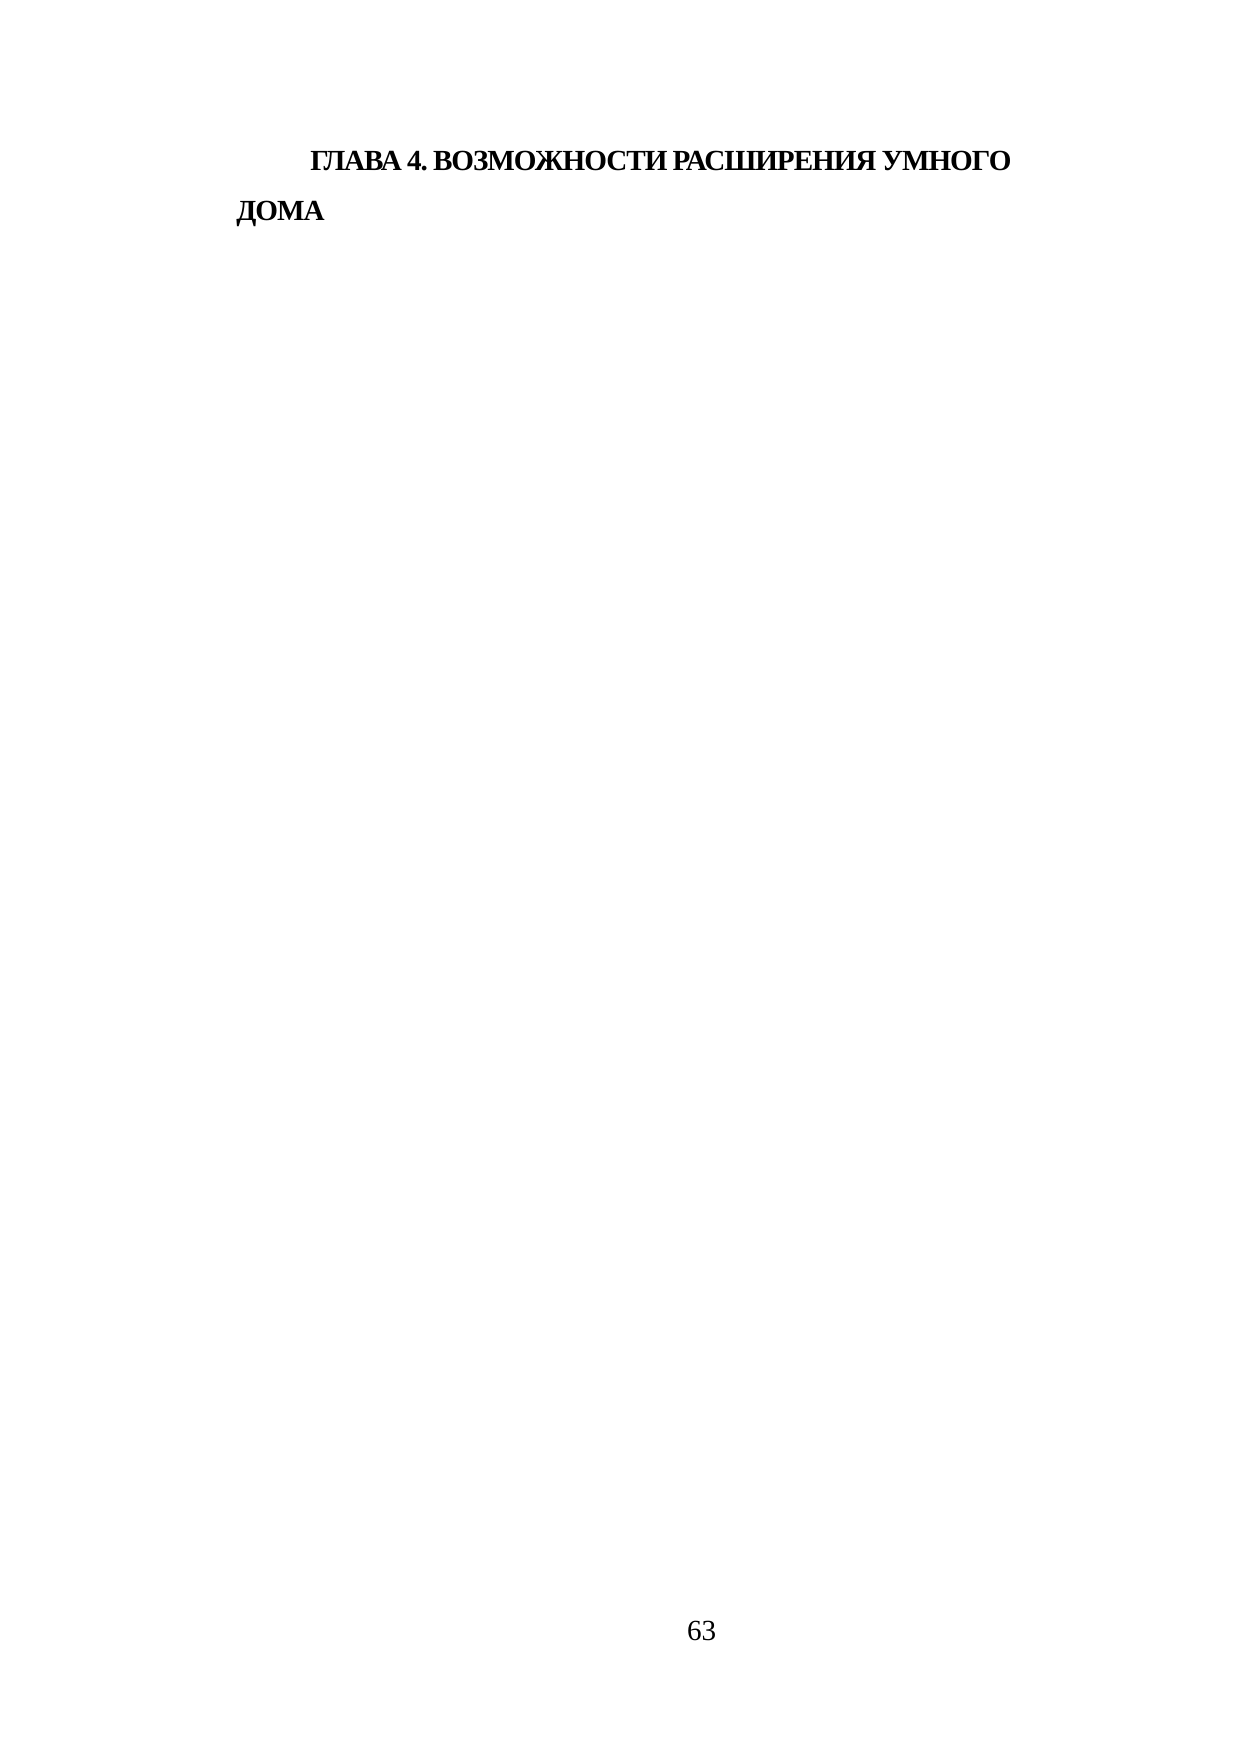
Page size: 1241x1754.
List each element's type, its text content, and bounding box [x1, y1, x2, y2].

text ГЛАВА 4. ВОЗМОЖНОСТИ РАСШИРЕНИЯ УМНОГО ДОМА [236, 143, 1093, 227]
